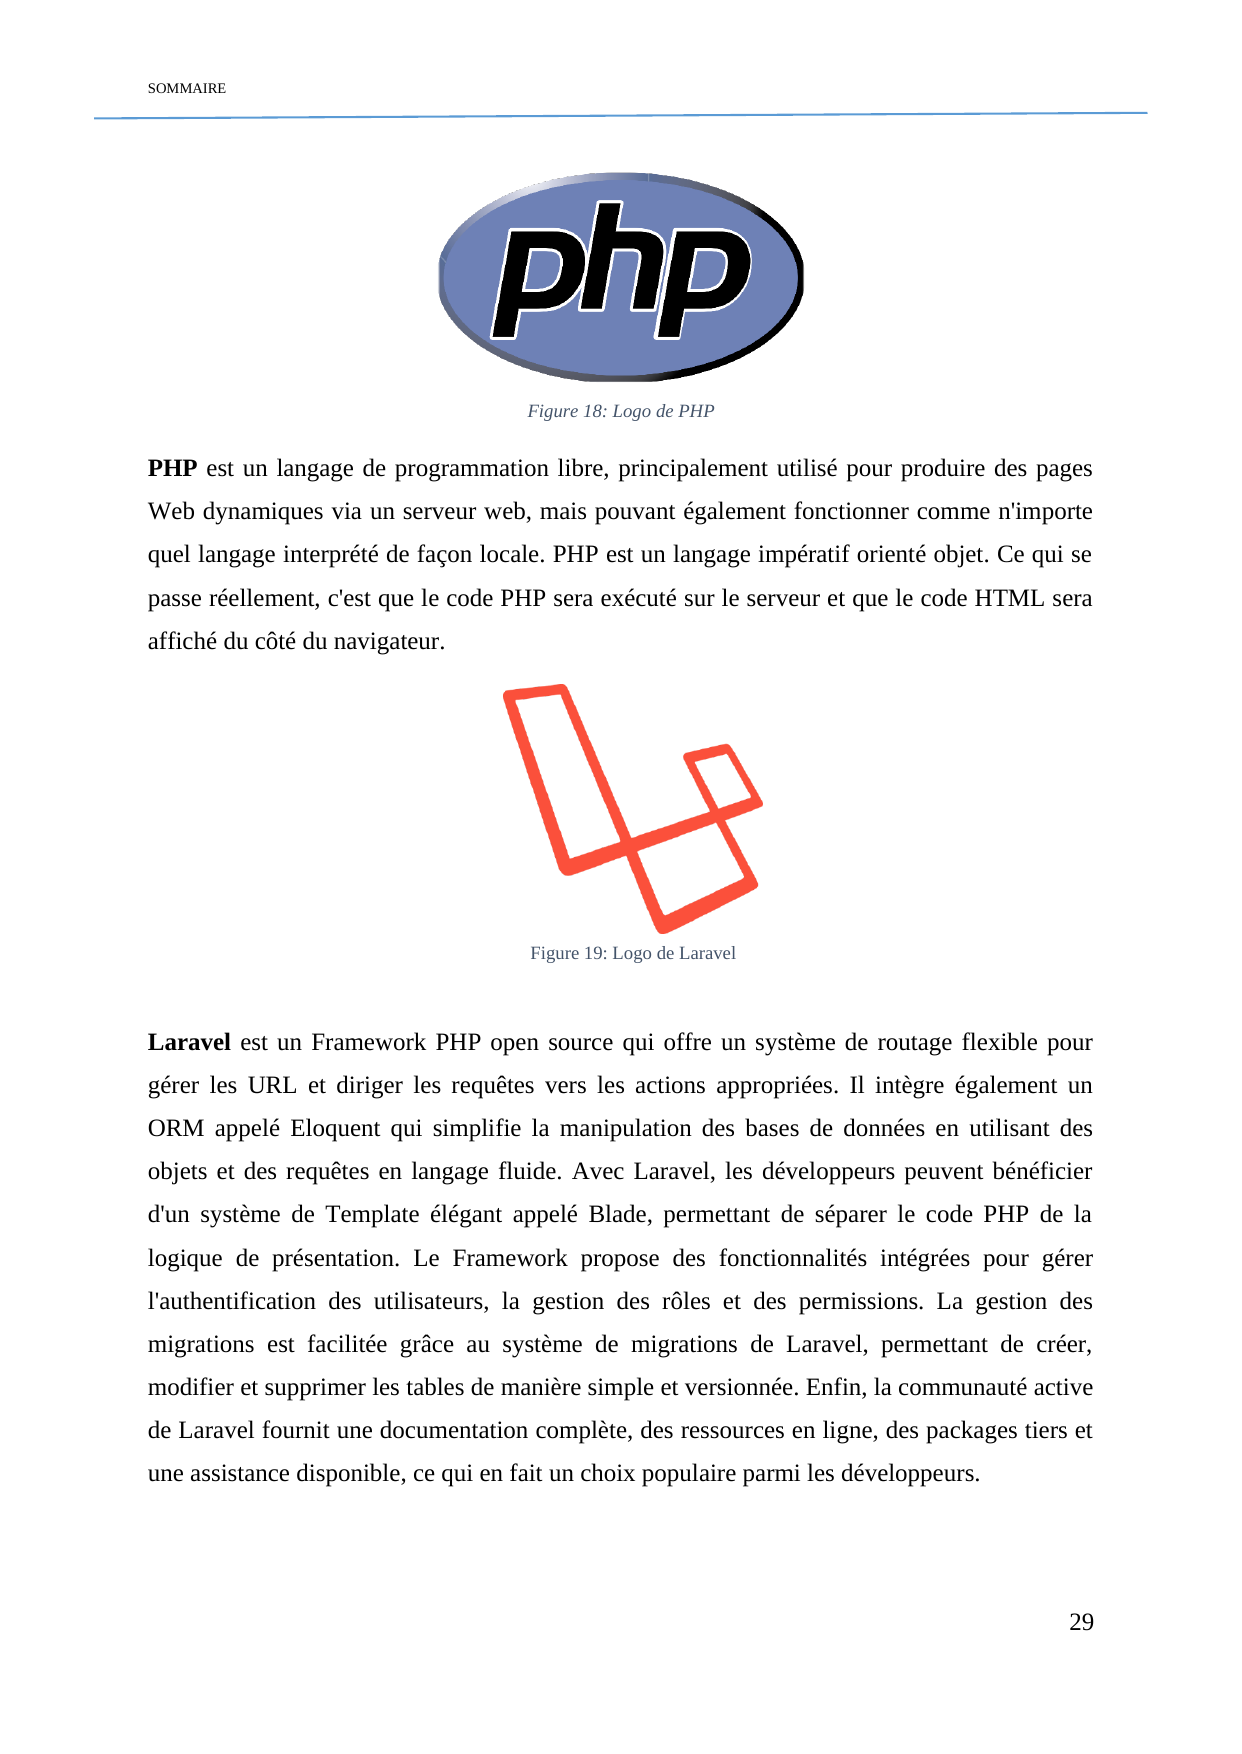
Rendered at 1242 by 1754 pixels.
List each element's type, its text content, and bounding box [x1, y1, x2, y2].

text PHP est un langage de programmation libre, principalement utilisé pour produire des pages Web dynamiques via un serveur web, mais pouvant également fonctionner comme n'importe quel langage interprété de façon locale. PHP est un langage impératif orienté objet. Ce qui se passe réellement, c'est que le code PHP sera exécuté sur le serveur et que le code HTML sera affiché du côté du navigateur. [148, 151, 1094, 654]
picture [503, 684, 763, 934]
text Laravel est un Framework PHP open source qui offre un système de routage flexible pour gérer les URL et diriger les requêtes vers les actions appropriées. Il intègre également un ORM appelé Eloquent qui simplifie la manipulation des bases de données en utilisant des objets et des requêtes en langage fluide. Avec Laravel, les développeurs peuvent bénéficier d'un système de Template élégant appelé Blade, permettant de séparer le code PHP de la logique de présentation. Le Framework propose des fonctionnalités intégrées pour gérer l'authentification des utilisateurs, la gestion des rôles et des permissions. La gestion des migrations est facilitée grâce au système de migrations de Laravel, permettant de créer, modifier et supprimer les tables de manière simple et versionnée. Enfin, la communauté active de Laravel fournit une documentation complète, des ressources en ligne, des packages tiers et une assistance disponible, ce qui en fait un choix populaire parmi les développeurs. [148, 686, 1094, 1487]
picture [427, 154, 814, 393]
